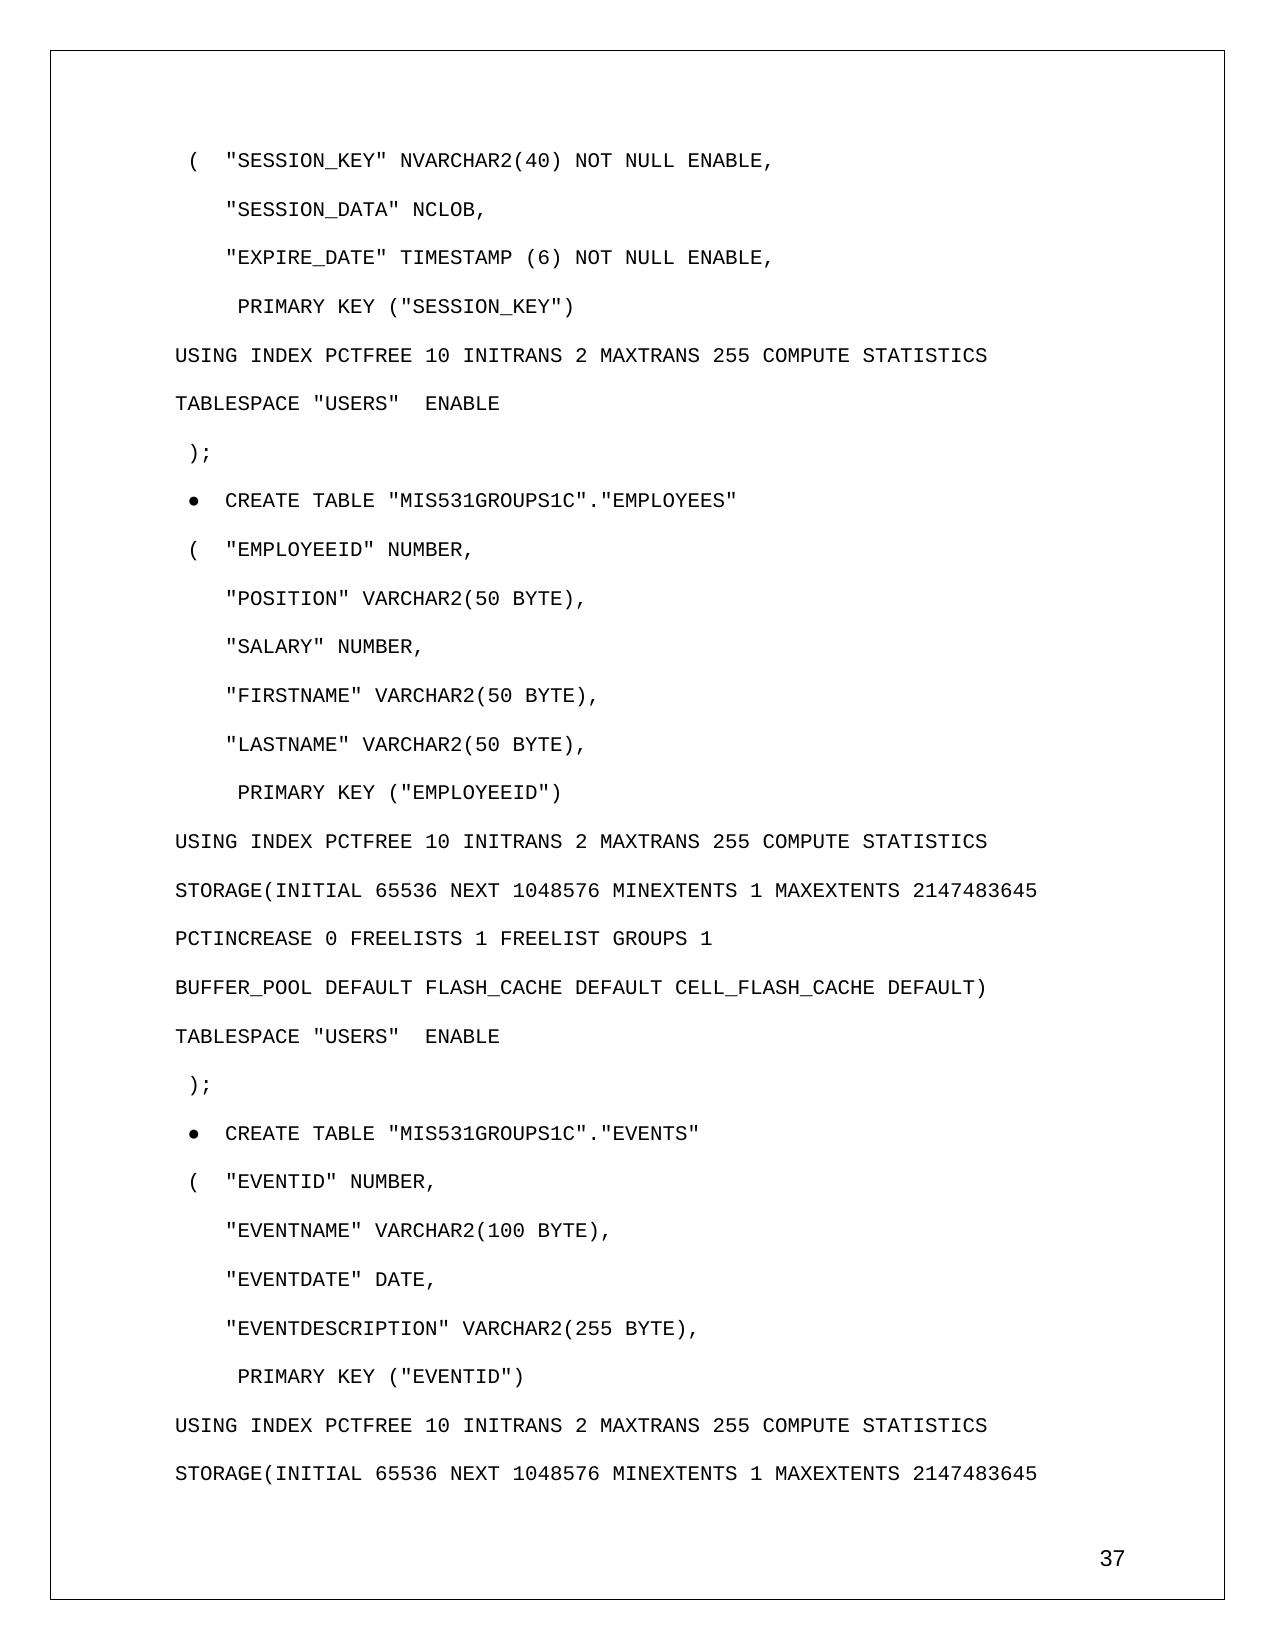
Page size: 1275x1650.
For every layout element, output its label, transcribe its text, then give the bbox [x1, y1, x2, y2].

text STORAGE(INITIAL 65536 NEXT 1048576 MINEXTENTS 1 MAXEXTENTS 2147483645 [150, 880, 1125, 903]
text USING INDEX PCTFREE 10 INITRANS 2 MAXTRANS 255 COMPUTE STATISTICS [150, 1415, 1125, 1438]
text USING INDEX PCTFREE 10 INITRANS 2 MAXTRANS 255 COMPUTE STATISTICS [150, 344, 1125, 368]
text PRIMARY KEY ("EMPLOYEEID") [150, 782, 1125, 806]
text "SESSION_DATA" NCLOB, [150, 199, 1125, 222]
text BUFFER_POOL DEFAULT FLASH_CACHE DEFAULT CELL_FLASH_CACHE DEFAULT) [150, 977, 1125, 1001]
text "LASTNAME" VARCHAR2(50 BYTE), [150, 734, 1125, 757]
text PRIMARY KEY ("SESSION_KEY") [150, 296, 1125, 319]
text ( "EMPLOYEEID" NUMBER, [150, 539, 1125, 563]
text ); [150, 1074, 1125, 1098]
text ( "EVENTID" NUMBER, [150, 1172, 1125, 1195]
text "SALARY" NUMBER, [150, 636, 1125, 660]
text "EVENTNAME" VARCHAR2(100 BYTE), [150, 1220, 1125, 1244]
text TABLESPACE "USERS" ENABLE [150, 393, 1125, 417]
text STORAGE(INITIAL 65536 NEXT 1048576 MINEXTENTS 1 MAXEXTENTS 2147483645 [150, 1463, 1125, 1487]
text USING INDEX PCTFREE 10 INITRANS 2 MAXTRANS 255 COMPUTE STATISTICS [150, 831, 1125, 855]
text TABLESPACE "USERS" ENABLE [150, 1026, 1125, 1049]
text ); [150, 442, 1125, 466]
text "EVENTDESCRIPTION" VARCHAR2(255 BYTE), [150, 1317, 1125, 1341]
list CREATE TABLE "MIS531GROUPS1C"."EVENTS" [187, 1123, 1125, 1147]
text PRIMARY KEY ("EVENTID") [150, 1366, 1125, 1390]
text "POSITION" VARCHAR2(50 BYTE), [150, 588, 1125, 611]
text "EXPIRE_DATE" TIMESTAMP (6) NOT NULL ENABLE, [150, 247, 1125, 271]
list CREATE TABLE "MIS531GROUPS1C"."EMPLOYEES" [187, 491, 1125, 514]
text PCTINCREASE 0 FREELISTS 1 FREELIST GROUPS 1 [150, 928, 1125, 952]
text ( "SESSION_KEY" NVARCHAR2(40) NOT NULL ENABLE, [150, 150, 1125, 174]
text "EVENTDATE" DATE, [150, 1269, 1125, 1292]
text "FIRSTNAME" VARCHAR2(50 BYTE), [150, 685, 1125, 709]
